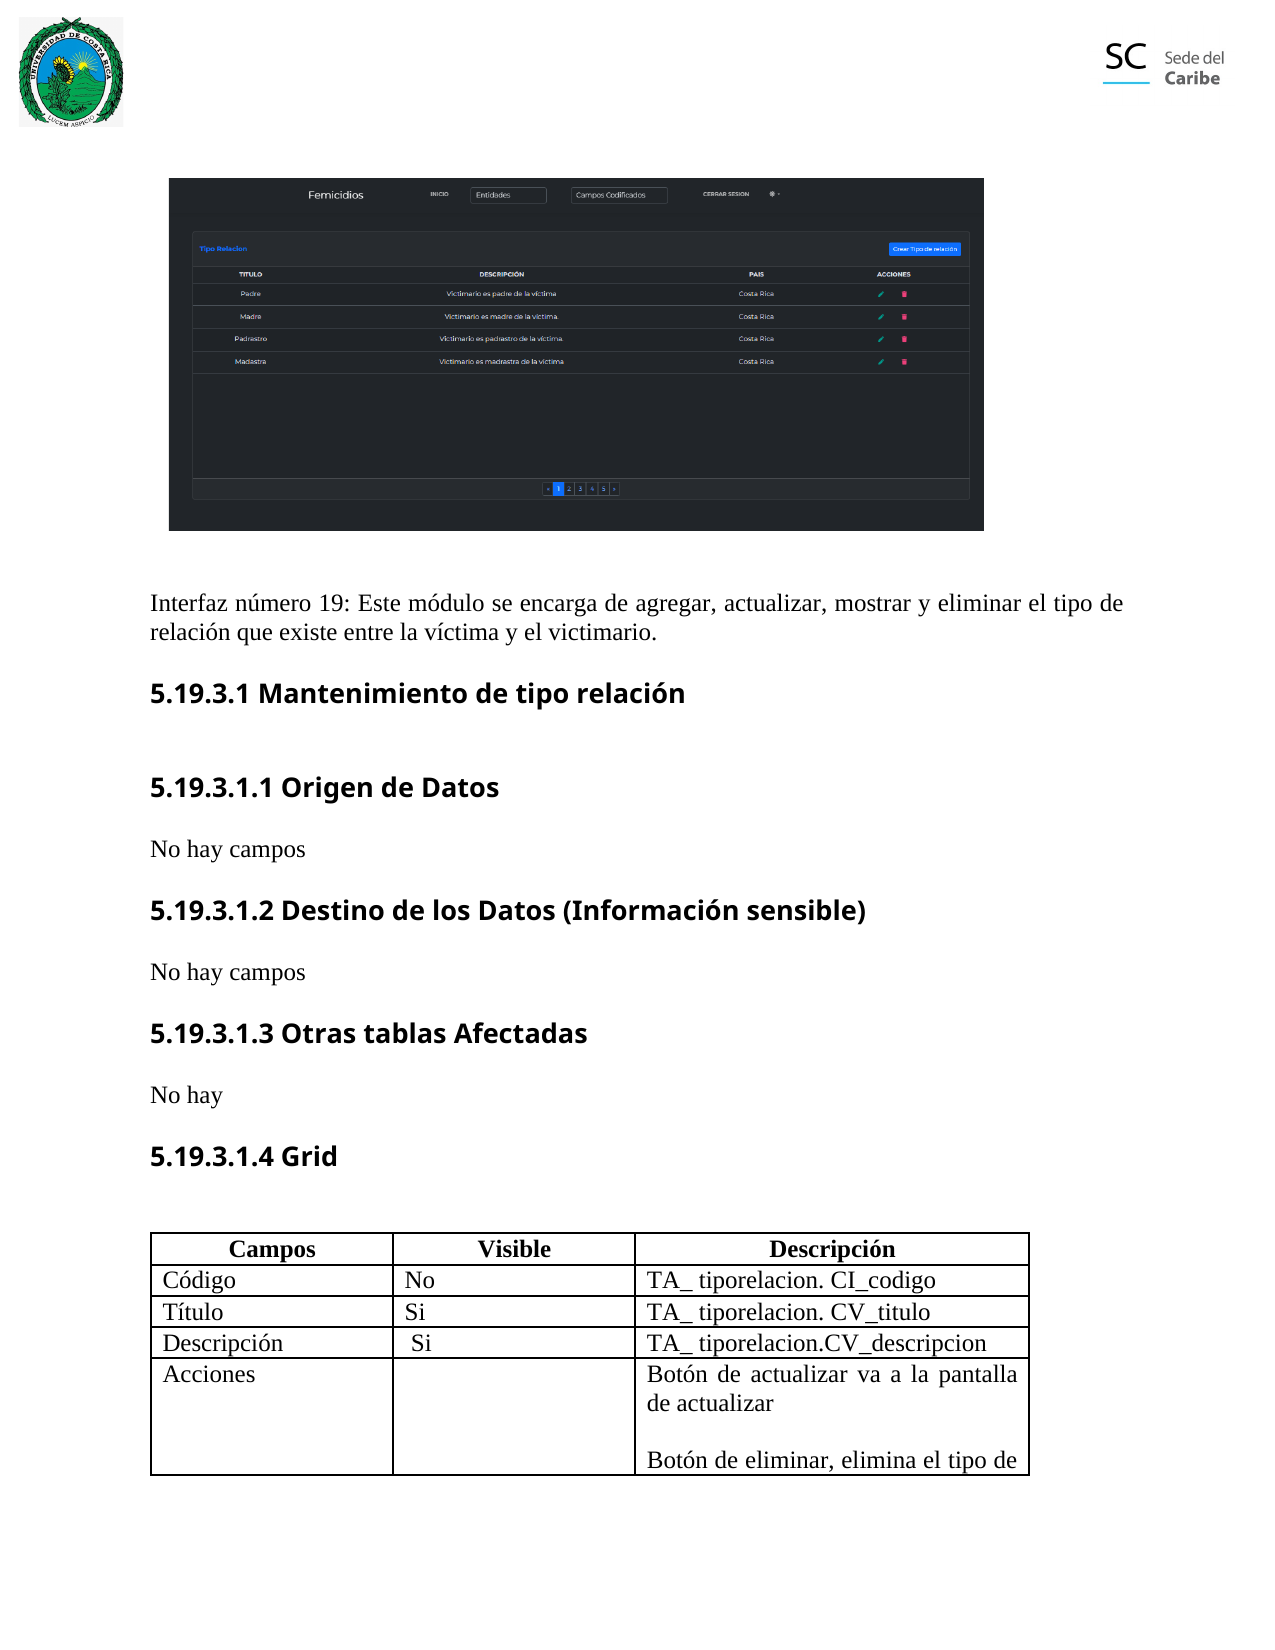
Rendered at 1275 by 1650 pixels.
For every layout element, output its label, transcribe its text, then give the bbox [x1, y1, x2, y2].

table_cell TA_ tiporelacion. CI_codigo [636, 1266, 1028, 1295]
table_cell No [394, 1266, 634, 1295]
text Interfaz número 19: Este módulo se encarga de agregar, actualizar, mostrar y eliminar el tipo de relación que existe entre la víctima y el victimario. [150, 588, 1125, 645]
text No hay campos [150, 957, 1125, 986]
table_cell [394, 1359, 634, 1474]
text 5.19.3.1.2 Destino de los Datos (Información sensible) [150, 892, 1125, 928]
table_cell TA_ tiporelacion. CV_titulo [636, 1297, 1028, 1326]
table_cell Si [394, 1297, 634, 1326]
text 5.19.3.1.4 Grid [150, 1138, 1125, 1175]
text 5.19.3.1.3 Otras tablas Afectadas [150, 1015, 1125, 1052]
text 5.19.3.1 Mantenimiento de tipo relación [150, 674, 1125, 711]
table_cell Descripción [152, 1328, 392, 1357]
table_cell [636, 1359, 1028, 1474]
table_header Visible [394, 1234, 634, 1263]
text 5.19.3.1.1 Origen de Datos [150, 768, 1125, 805]
picture [1090, 25, 1236, 106]
picture [18, 17, 124, 127]
table_cell Código [152, 1266, 392, 1295]
table_cell Título [152, 1297, 392, 1326]
table_cell TA_ tiporelacion.CV_descripcion [636, 1328, 1028, 1357]
table_cell Si [394, 1328, 634, 1357]
table_header Descripción [636, 1234, 1028, 1263]
text No hay campos [150, 834, 1125, 863]
table_cell Acciones [152, 1359, 392, 1474]
table_header Campos [152, 1234, 392, 1263]
text No hay [150, 1080, 1125, 1109]
